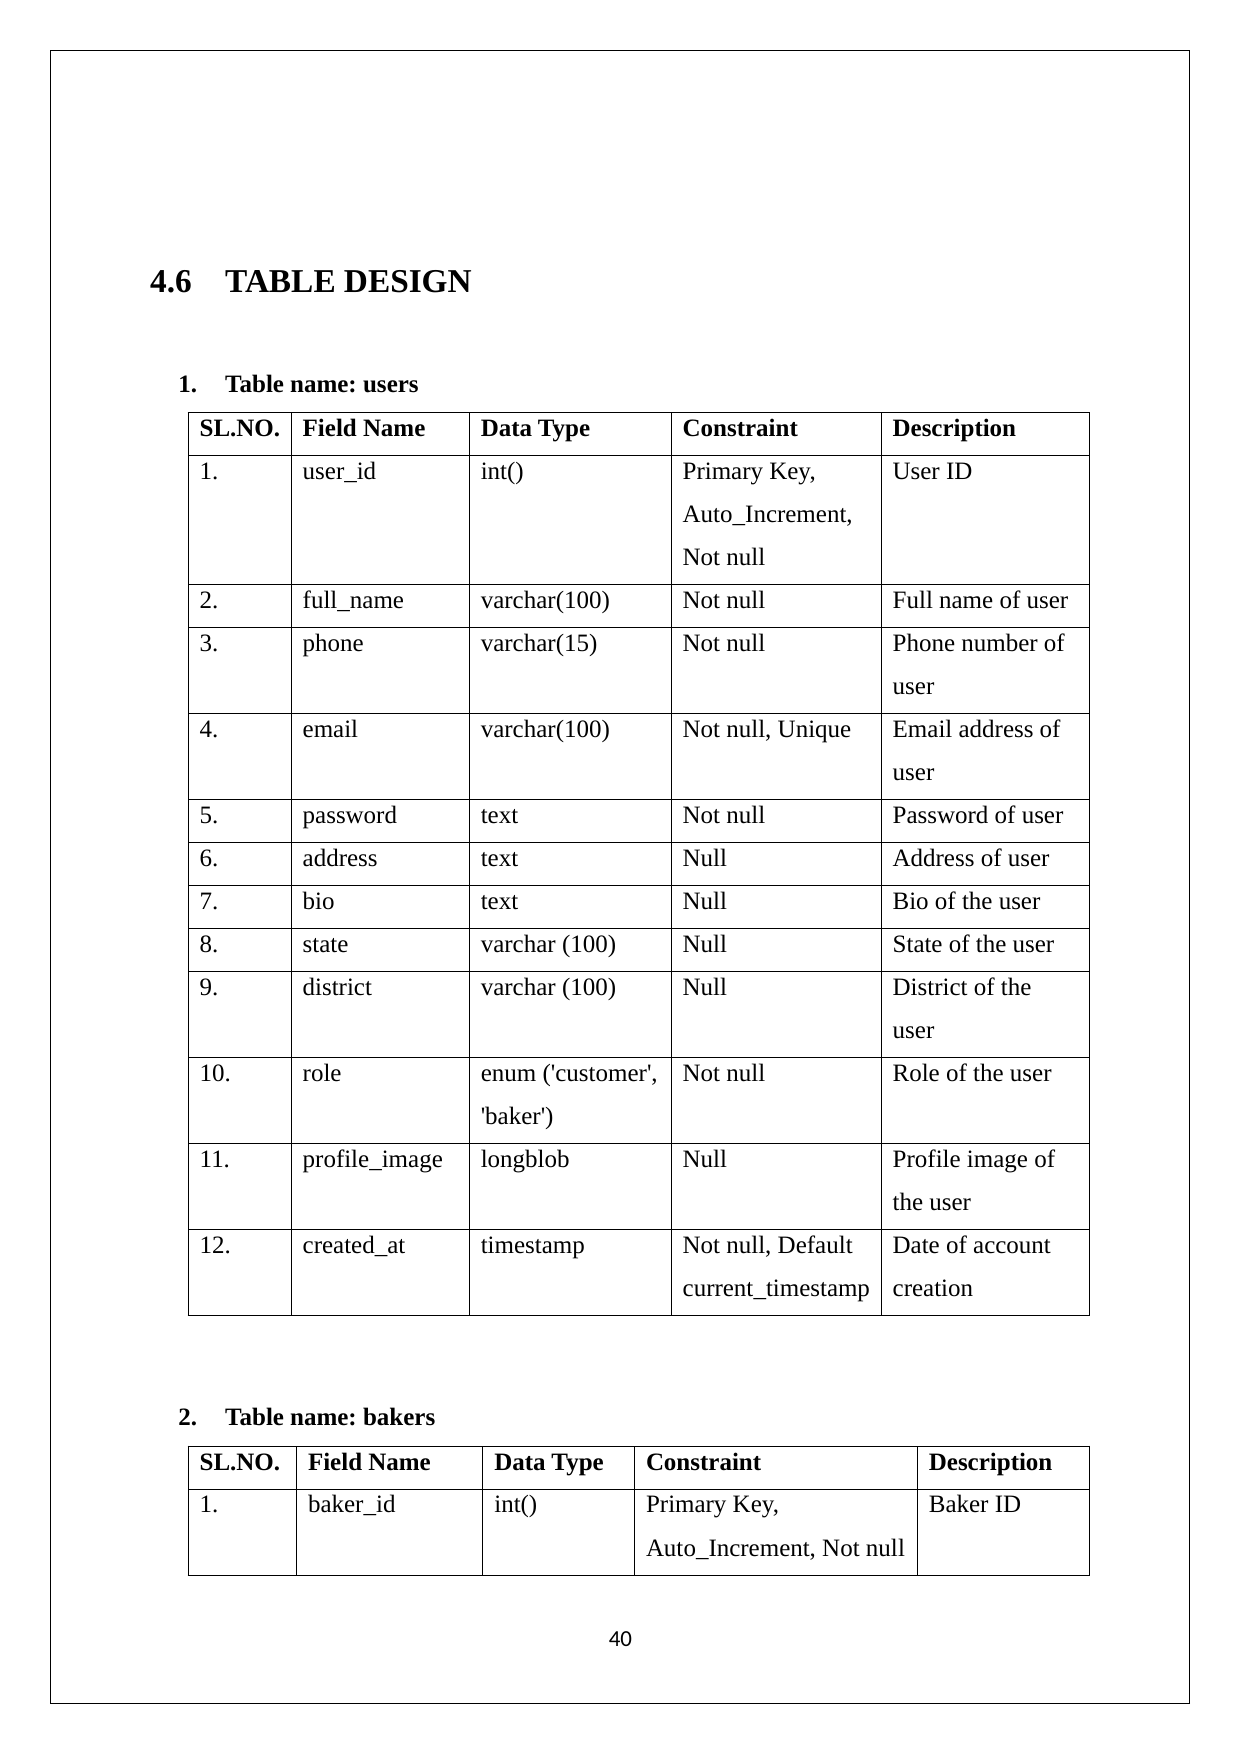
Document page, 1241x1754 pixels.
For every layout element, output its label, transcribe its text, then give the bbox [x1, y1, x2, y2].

table_header Description [882, 413, 1089, 455]
table_cell Bio of the user [882, 886, 1089, 928]
table_cell Null [672, 929, 881, 971]
table_cell int() [483, 1490, 634, 1574]
table_cell enum ('customer', 'baker') [470, 1058, 671, 1143]
table_cell longblob [470, 1144, 671, 1229]
table_cell role [292, 1058, 469, 1143]
table_cell 5. [189, 800, 291, 842]
table_cell full_name [292, 585, 469, 627]
table_cell Not null, Unique [672, 714, 881, 799]
table_header Field Name [292, 413, 469, 455]
table_cell Role of the user [882, 1058, 1089, 1143]
table_cell User ID [882, 456, 1089, 584]
table_cell 11. [189, 1144, 291, 1229]
table_cell Primary Key, Auto_Increment, Not null [672, 456, 881, 584]
table_cell state [292, 929, 469, 971]
table_cell varchar(100) [470, 585, 671, 627]
table_cell password [292, 800, 469, 842]
table_header Data Type [483, 1447, 634, 1488]
list Table name: users [187, 369, 1090, 398]
table_cell Email address of user [882, 714, 1089, 799]
table_cell email [292, 714, 469, 799]
table_cell Phone number of user [882, 628, 1089, 713]
table_cell Null [672, 886, 881, 928]
table_cell created_at [292, 1230, 469, 1315]
table_header Constraint [635, 1447, 917, 1488]
table_cell Null [672, 1144, 881, 1229]
table_cell 8. [189, 929, 291, 971]
table_cell Not null [672, 628, 881, 713]
table_cell 10. [189, 1058, 291, 1143]
table_cell State of the user [882, 929, 1089, 971]
table_cell int() [470, 456, 671, 584]
table_cell Not null [672, 1058, 881, 1143]
table_cell timestamp [470, 1230, 671, 1315]
table_cell Password of user [882, 800, 1089, 842]
table_header SL.NO. [189, 413, 291, 455]
table_cell 1. [189, 456, 291, 584]
table_cell Not null [672, 585, 881, 627]
table_cell text [470, 843, 671, 885]
table_cell 1. [189, 1490, 296, 1574]
table_cell Date of account creation [882, 1230, 1089, 1315]
table_cell 6. [189, 843, 291, 885]
table_cell Profile image of the user [882, 1144, 1089, 1229]
table_cell user_id [292, 456, 469, 584]
table_cell text [470, 886, 671, 928]
table_cell Null [672, 972, 881, 1057]
table_cell Primary Key, Auto_Increment, Not null [635, 1490, 917, 1574]
table_cell District of the user [882, 972, 1089, 1057]
list Table name: bakers [187, 1402, 1090, 1431]
table_cell 4. [189, 714, 291, 799]
table_cell bio [292, 886, 469, 928]
table_cell district [292, 972, 469, 1057]
table_cell Not null, Default current_timestamp [672, 1230, 881, 1315]
table_cell Full name of user [882, 585, 1089, 627]
table_cell Address of user [882, 843, 1089, 885]
table_header Field Name [297, 1447, 482, 1488]
table_header Constraint [672, 413, 881, 455]
table_cell baker_id [297, 1490, 482, 1574]
table_cell varchar (100) [470, 929, 671, 971]
table_cell Not null [672, 800, 881, 842]
table_cell 9. [189, 972, 291, 1057]
table_cell profile_image [292, 1144, 469, 1229]
table_cell Baker ID [918, 1490, 1089, 1574]
table_cell text [470, 800, 671, 842]
table_header Data Type [470, 413, 671, 455]
table_cell 3. [189, 628, 291, 713]
table_cell 2. [189, 585, 291, 627]
table_header Description [918, 1447, 1089, 1488]
table_header SL.NO. [189, 1447, 296, 1488]
table_cell phone [292, 628, 469, 713]
table_cell address [292, 843, 469, 885]
table_cell Null [672, 843, 881, 885]
table_cell 7. [189, 886, 291, 928]
subtitle TABLE DESIGN [150, 261, 1090, 299]
table_cell varchar (100) [470, 972, 671, 1057]
table_cell varchar(15) [470, 628, 671, 713]
table_cell 12. [189, 1230, 291, 1315]
table_cell varchar(100) [470, 714, 671, 799]
